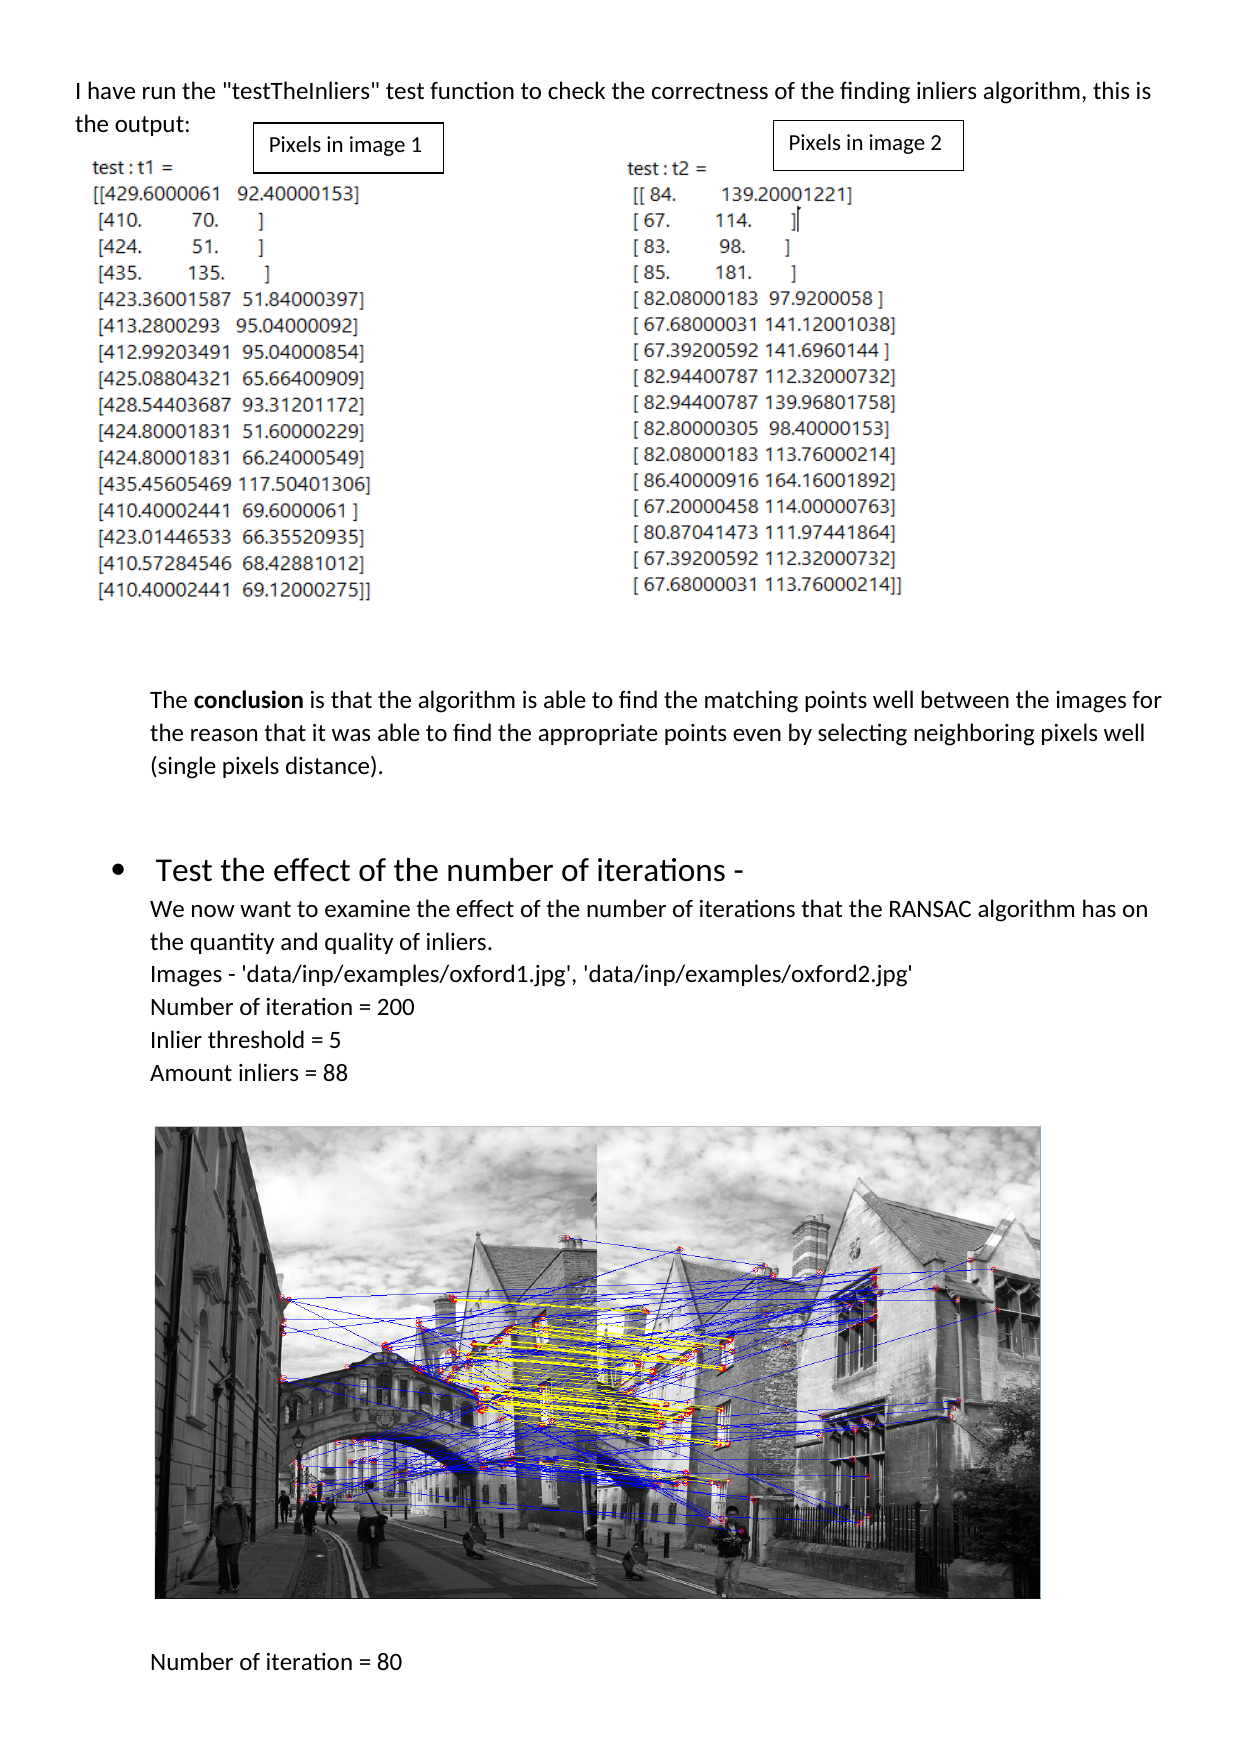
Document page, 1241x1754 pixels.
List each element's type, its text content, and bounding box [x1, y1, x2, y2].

list The conclusion is that the algorithm is able to find the matching points well between the images for the reason that it was able to find the appropriate points even by selecting neighboring pixels well (single pixels distance). [150, 684, 1165, 781]
list Test the effect of the number of iterations - [112, 849, 1165, 889]
list Number of iteration = 200 [150, 991, 1165, 1022]
picture [154, 1125, 1041, 1599]
list Amount inliers = 88 [150, 1057, 1165, 1088]
list Images - 'data/inp/examples/oxford1.jpg', 'data/inp/examples/oxford2.jpg' [150, 958, 1165, 989]
picture [90, 159, 383, 613]
picture [626, 159, 914, 601]
text I have run the "testTheInliers" test function to check the correctness of the finding inliers algorithm, this is the output: [75, 75, 1165, 138]
list Number of iteration = 80 [150, 1646, 1165, 1677]
list Inlier threshold = 5 [150, 1024, 1165, 1055]
list We now want to examine the effect of the number of iterations that the RANSAC algorithm has on the quantity and quality of inliers. [150, 893, 1165, 956]
